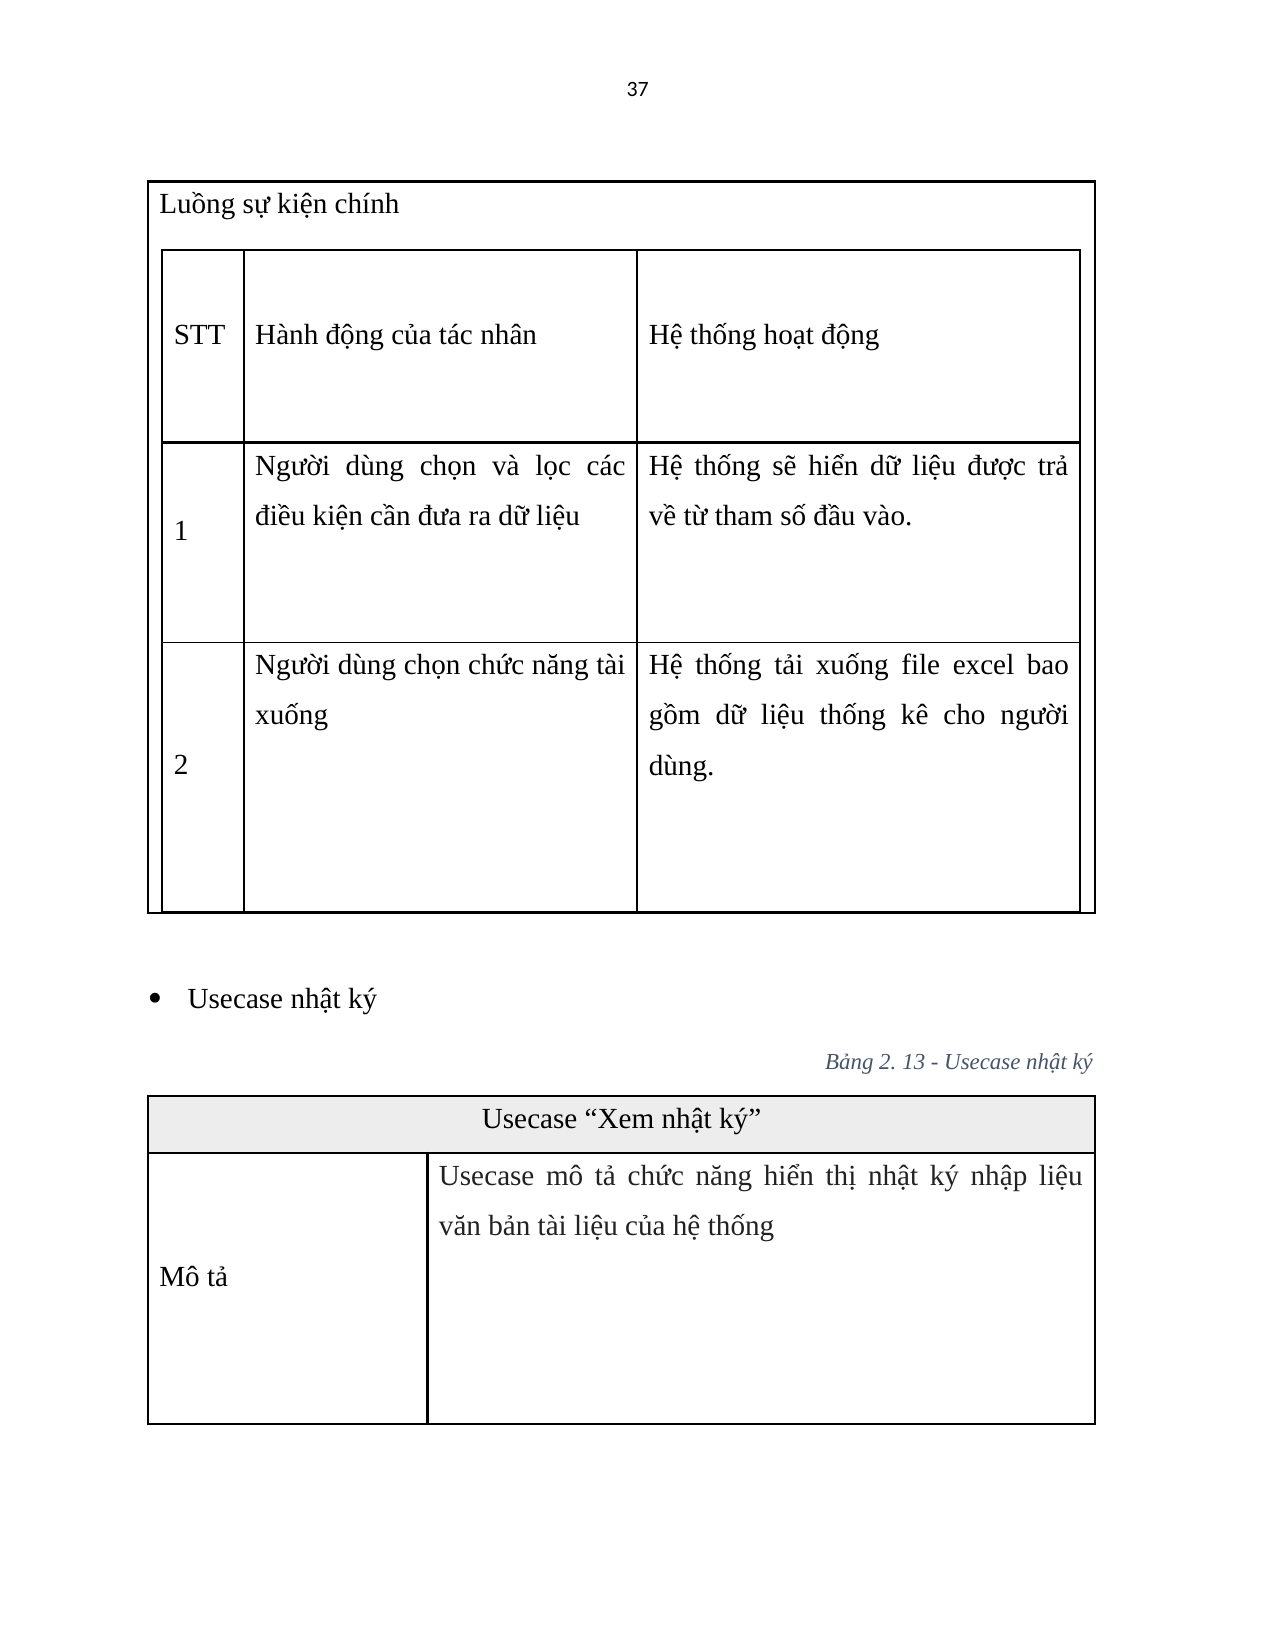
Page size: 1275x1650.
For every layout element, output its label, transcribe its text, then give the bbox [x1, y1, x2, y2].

table_header Usecase “Xem nhật ký” [149, 1097, 1094, 1152]
list Usecase nhật ký [150, 981, 1125, 1014]
table_cell Luồng sự kiện chính [149, 183, 1094, 912]
table_cell Usecase mô tả chức năng hiển thị nhật ký nhập liệu văn bản tài liệu của hệ thống [429, 1154, 1094, 1422]
table_cell Mô tả [149, 1154, 426, 1422]
text Bảng 2. 13 - Usecase nhật ký [750, 1048, 1125, 1074]
